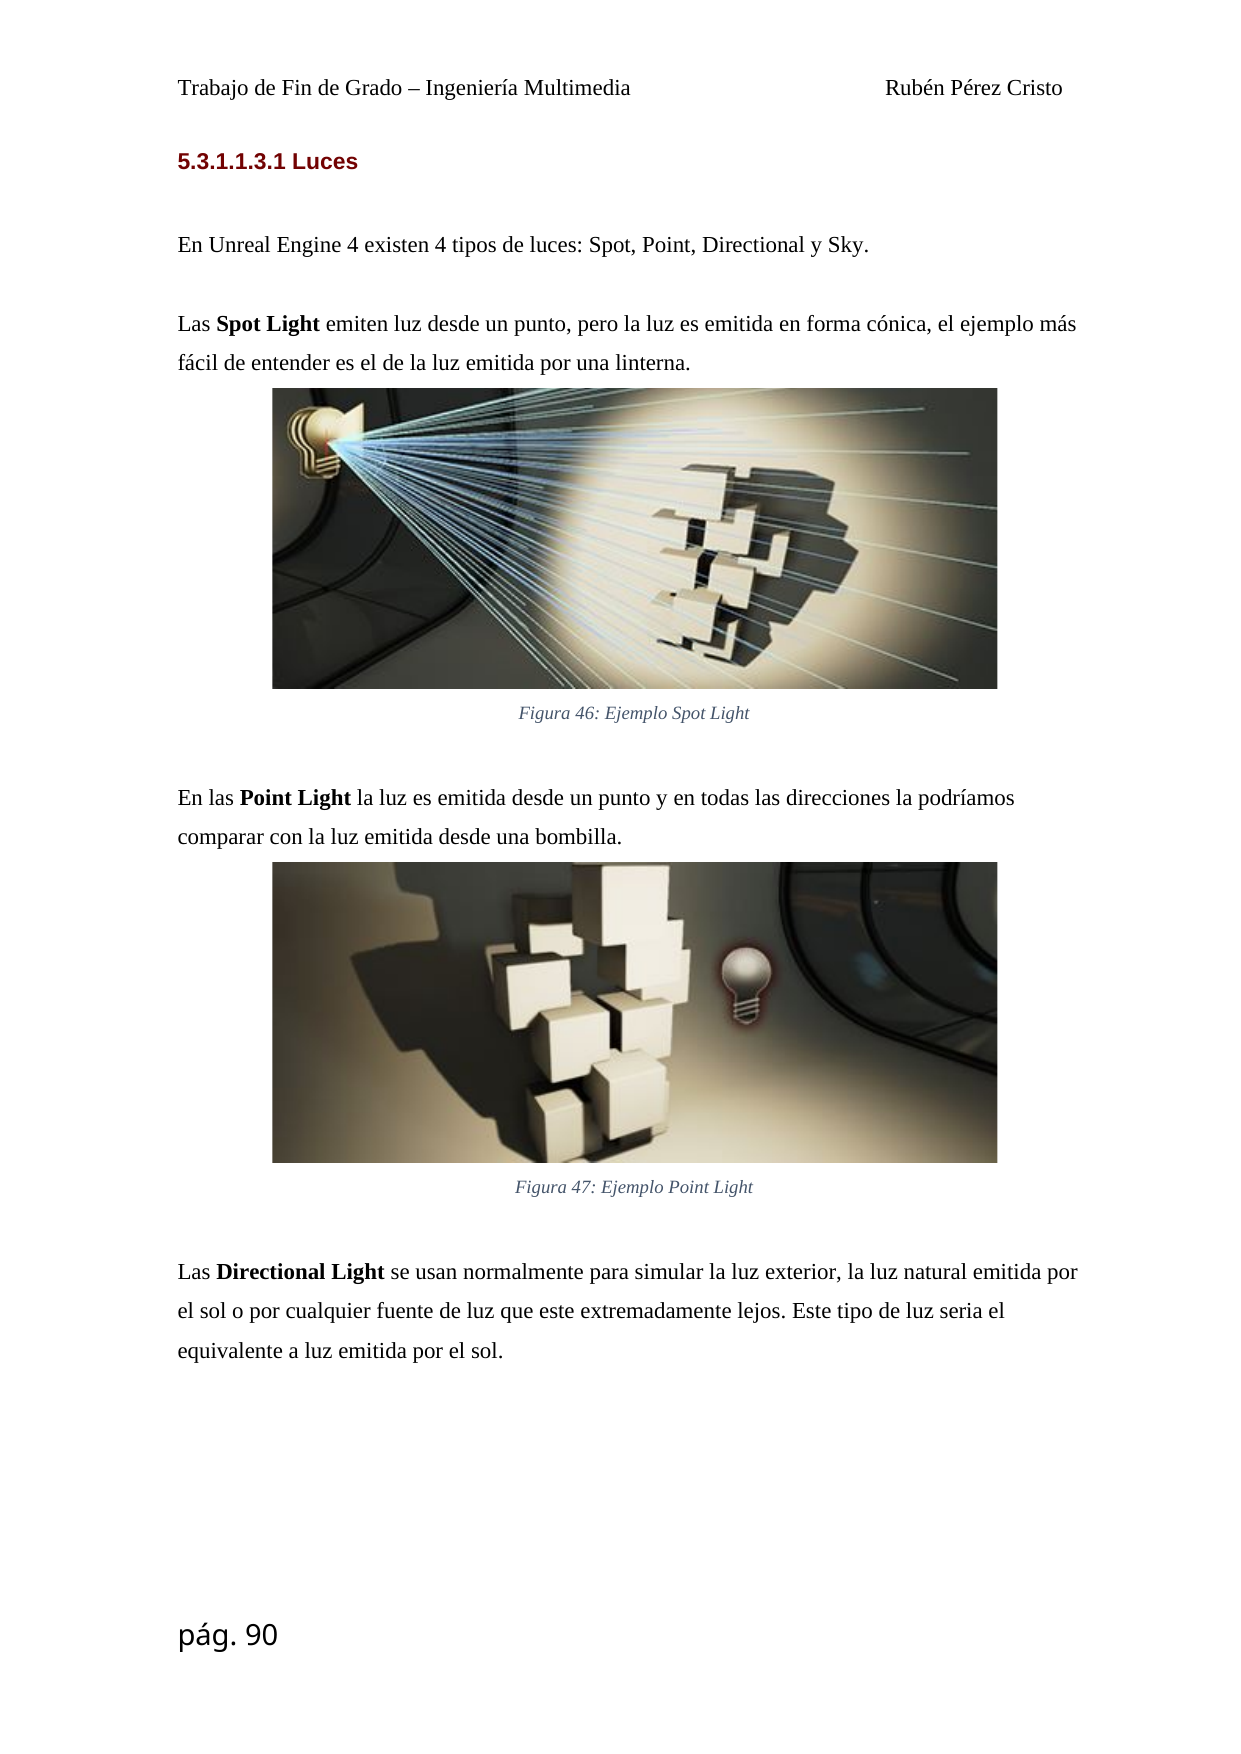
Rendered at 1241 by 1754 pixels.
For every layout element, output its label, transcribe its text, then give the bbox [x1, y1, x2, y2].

picture [272, 862, 998, 1163]
text Las Directional Light se usan normalmente para simular la luz exterior, la luz natural emitida por el sol o por cualquier fuente de luz que este extremadamente lejos. Este tipo de luz seria el equivalente a luz emitida por el sol. [177, 1258, 1092, 1363]
picture [272, 388, 998, 689]
text Las Spot Light emiten luz desde un punto, pero la luz es emitida en forma cónica, el ejemplo más fácil de entender es el de la luz emitida por una linterna. [177, 310, 1092, 376]
text En Unreal Engine 4 existen 4 tipos de luces: Spot, Point, Directional y Sky. [177, 231, 1092, 257]
subtitle 5.3.1.1.3.1 Luces [177, 148, 1092, 174]
text En las Point Light la luz es emitida desde un punto y en todas las direcciones la podríamos comparar con la luz emitida desde una bombilla. [177, 784, 1092, 849]
